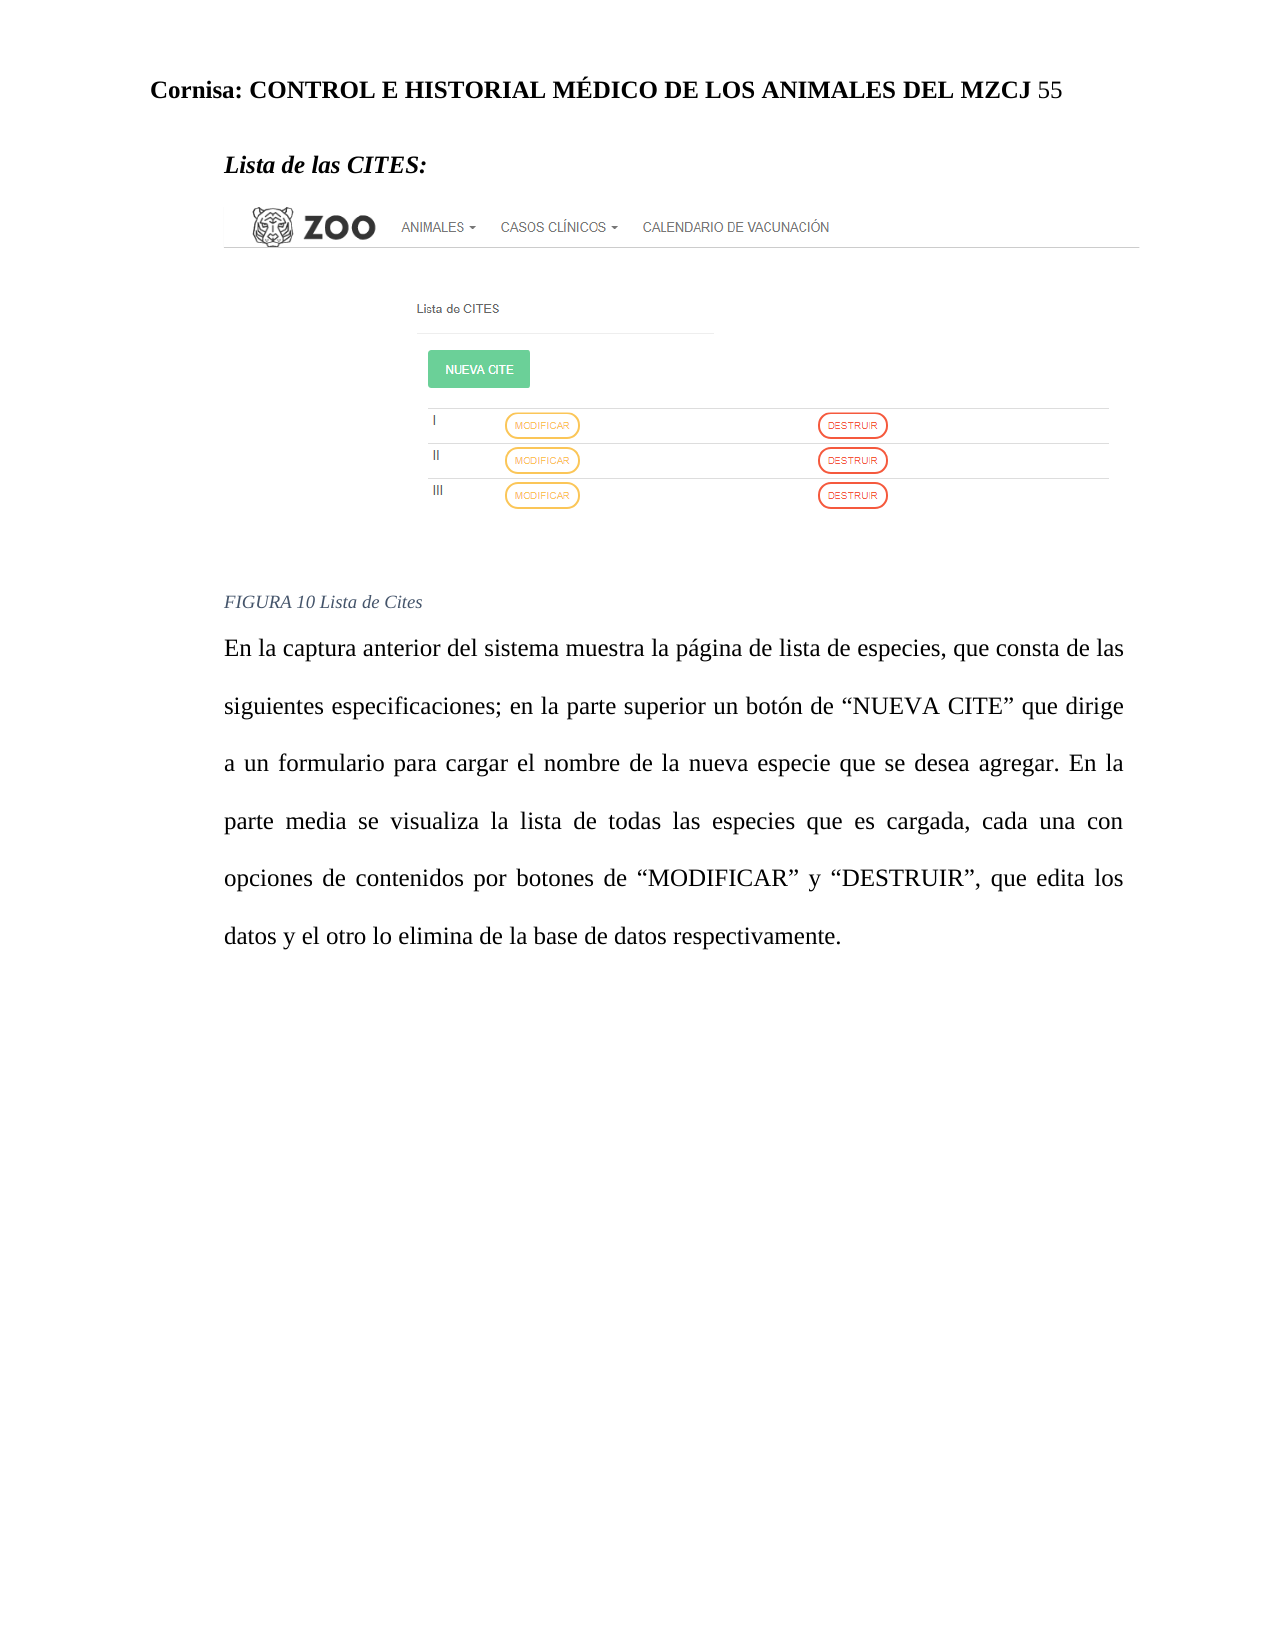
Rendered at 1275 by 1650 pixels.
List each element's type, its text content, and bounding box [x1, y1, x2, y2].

text En la captura anterior del sistema muestra la página de lista de especies, que consta de las siguientes especificaciones; en la parte superior un botón de “NUEVA CITE” que dirige a un formulario para cargar el nombre de la nueva especie que se desea agregar. En la parte media se visualiza la lista de todas las especies que es cargada, cada una con opciones de contenidos por botones de “MODIFICAR” y “DESTRUIR”, que edita los datos y el otro lo elimina de la base de datos respectivamente. [224, 633, 1125, 950]
subtitle Lista de las CITES: [150, 150, 1125, 179]
picture [223, 207, 1140, 563]
